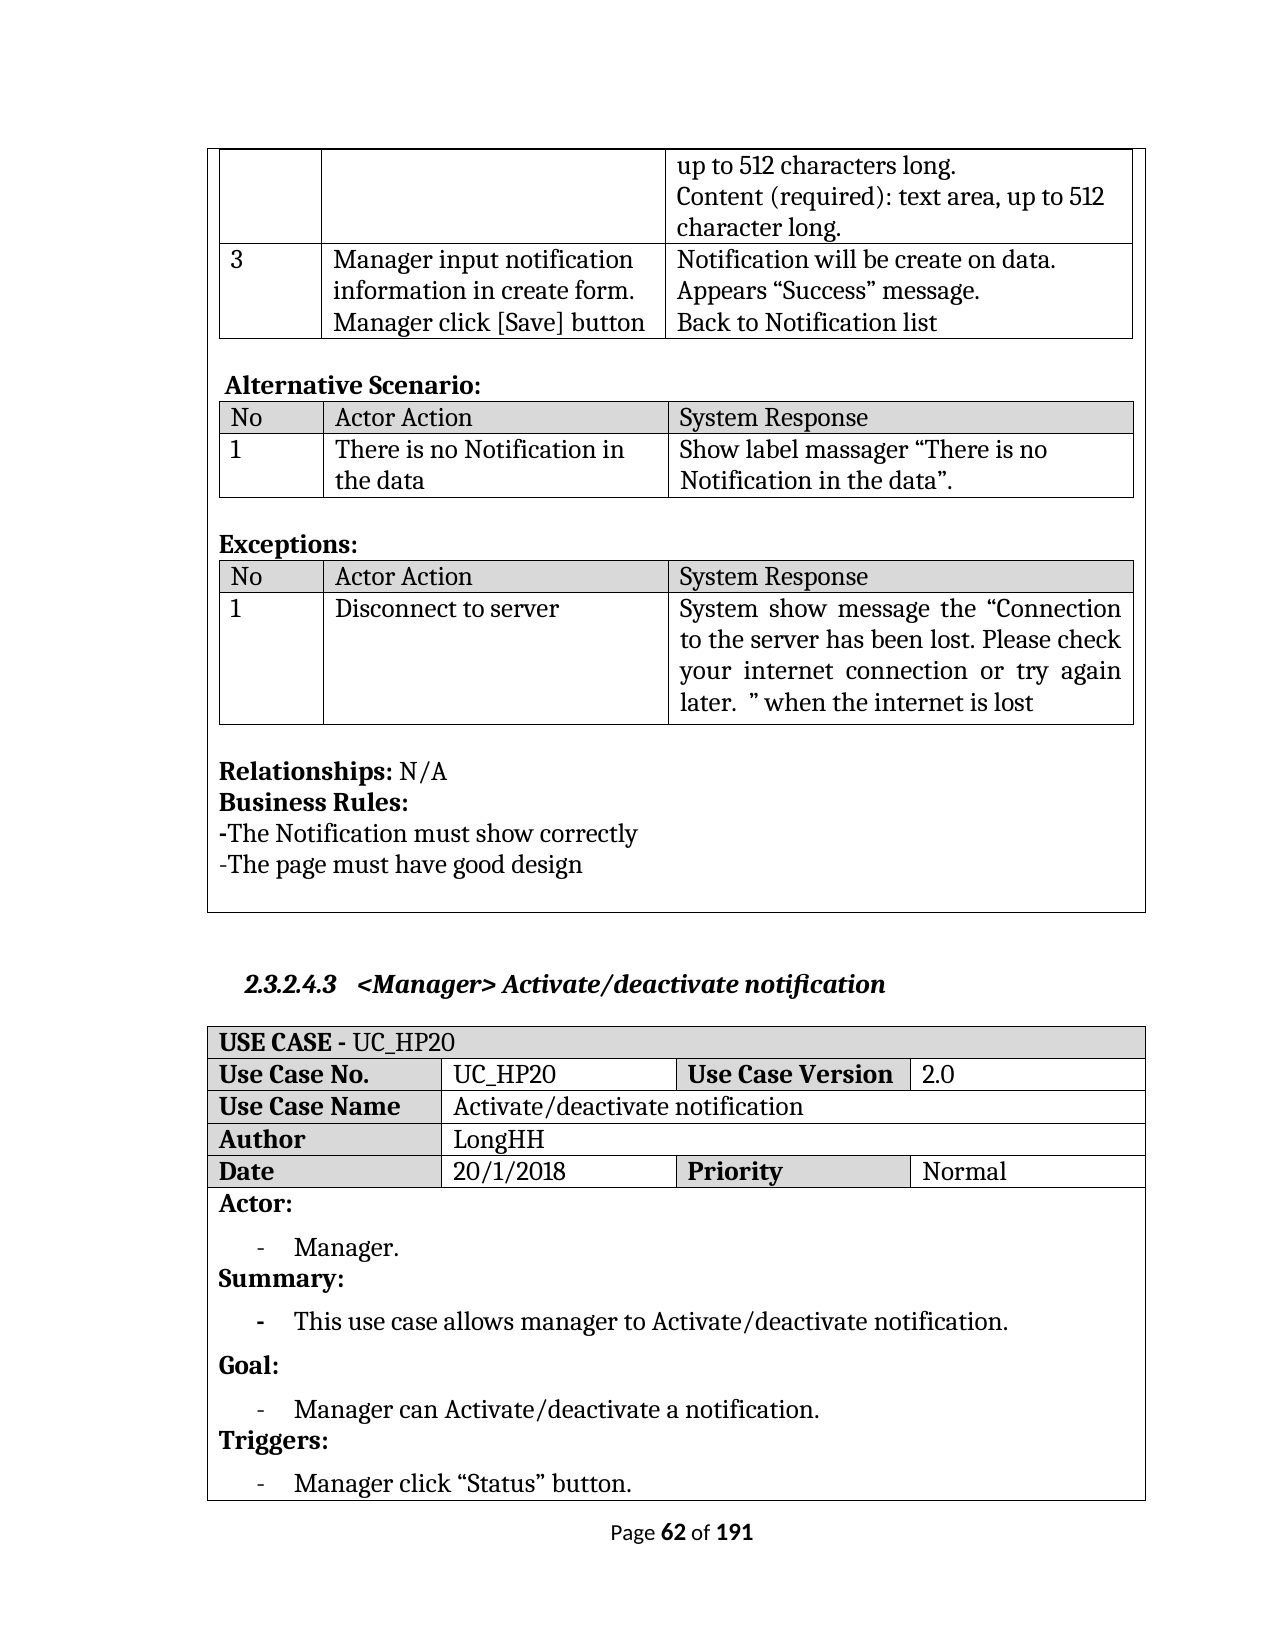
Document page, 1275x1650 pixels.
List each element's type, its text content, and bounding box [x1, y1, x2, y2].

table_header USE CASE - UC_HP20 [208, 1027, 1145, 1058]
table_cell Date [208, 1156, 441, 1187]
table_cell Normal [911, 1156, 1145, 1187]
table_cell Use Case Version [677, 1059, 910, 1090]
table_cell Use Case Name [208, 1091, 441, 1123]
list <Manager> Activate/deactivate notification [244, 969, 1157, 1001]
table_cell 20/1/2018 [442, 1156, 676, 1187]
table_cell Use Case No. [208, 1059, 441, 1090]
table_cell UC_HP20 [442, 1059, 676, 1090]
table_cell LongHH [442, 1124, 1145, 1155]
table_cell Activate/deactivate notification [442, 1091, 1145, 1123]
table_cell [208, 1188, 1145, 1500]
table_cell Author [208, 1124, 441, 1155]
table_cell 2.0 [911, 1059, 1145, 1090]
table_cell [208, 149, 1145, 912]
table_cell Priority [677, 1156, 910, 1187]
